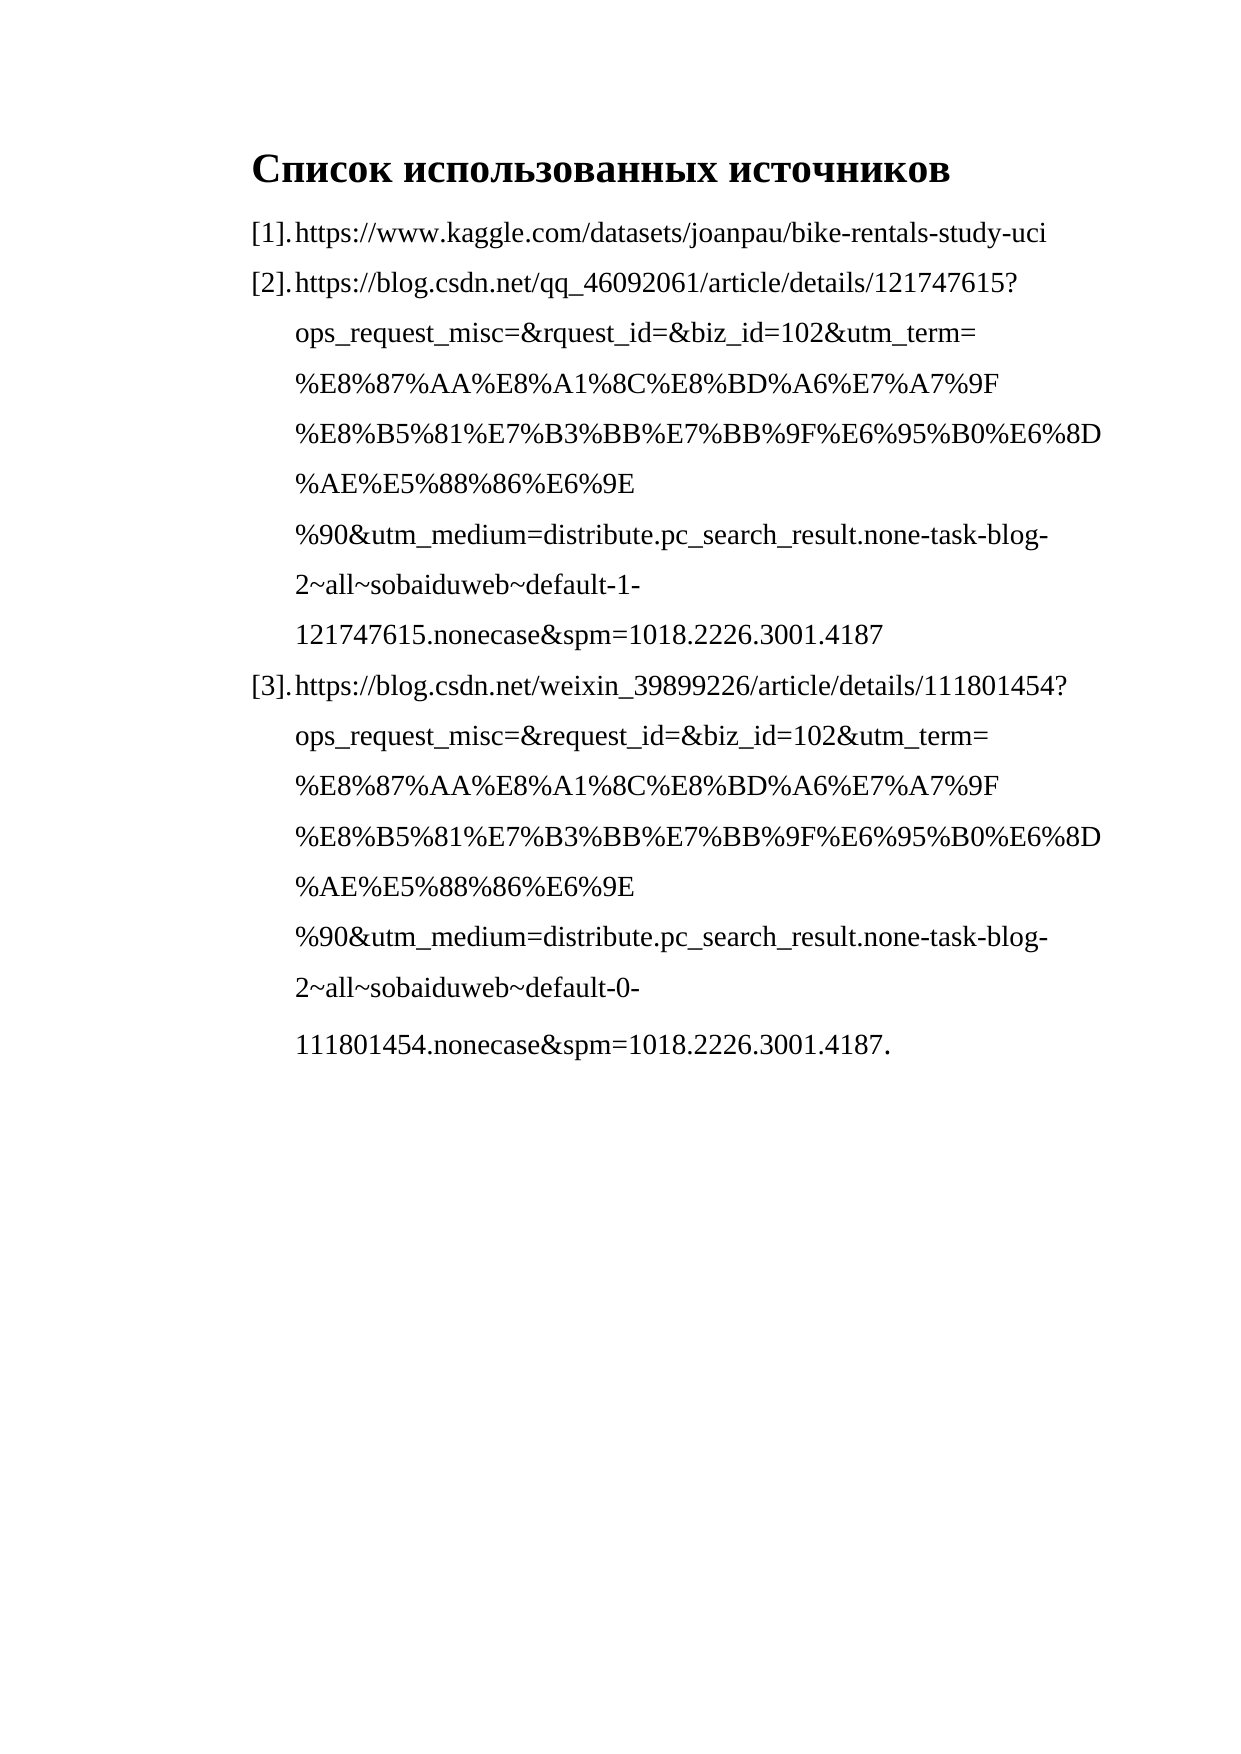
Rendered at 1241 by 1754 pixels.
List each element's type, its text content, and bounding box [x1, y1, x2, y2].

list https://blog.csdn.net/qq_46092061/article/details/121747615?ops_request_misc=&rquest_id=&biz_id=102&utm_term=%E8%87%AA%E8%A1%8C%E8%BD%A6%E7%A7%9F%E8%B5%81%E7%B3%BB%E7%BB%9F%E6%95%B0%E6%8D%AE%E5%88%86%E6%9E%90&utm_medium=distribute.pc_search_result.none-task-blog-2~all~sobaiduweb~default-1-121747615.nonecase&spm=1018.2226.3001.4187 [251, 265, 1152, 651]
list https://blog.csdn.net/weixin_39899226/article/details/111801454?ops_request_misc=&request_id=&biz_id=102&utm_term=%E8%87%AA%E8%A1%8C%E8%BD%A6%E7%A7%9F%E8%B5%81%E7%B3%BB%E7%BB%9F%E6%95%B0%E6%8D%AE%E5%88%86%E6%9E%90&utm_medium=distribute.pc_search_result.none-task-blog-2~all~sobaiduweb~default-0-111801454.nonecase&spm=1018.2226.3001.4187. [251, 668, 1152, 1063]
subtitle Список использованных источников [177, 143, 1152, 191]
list https://www.kaggle.com/datasets/joanpau/bike-rentals-study-uci [251, 215, 1152, 248]
